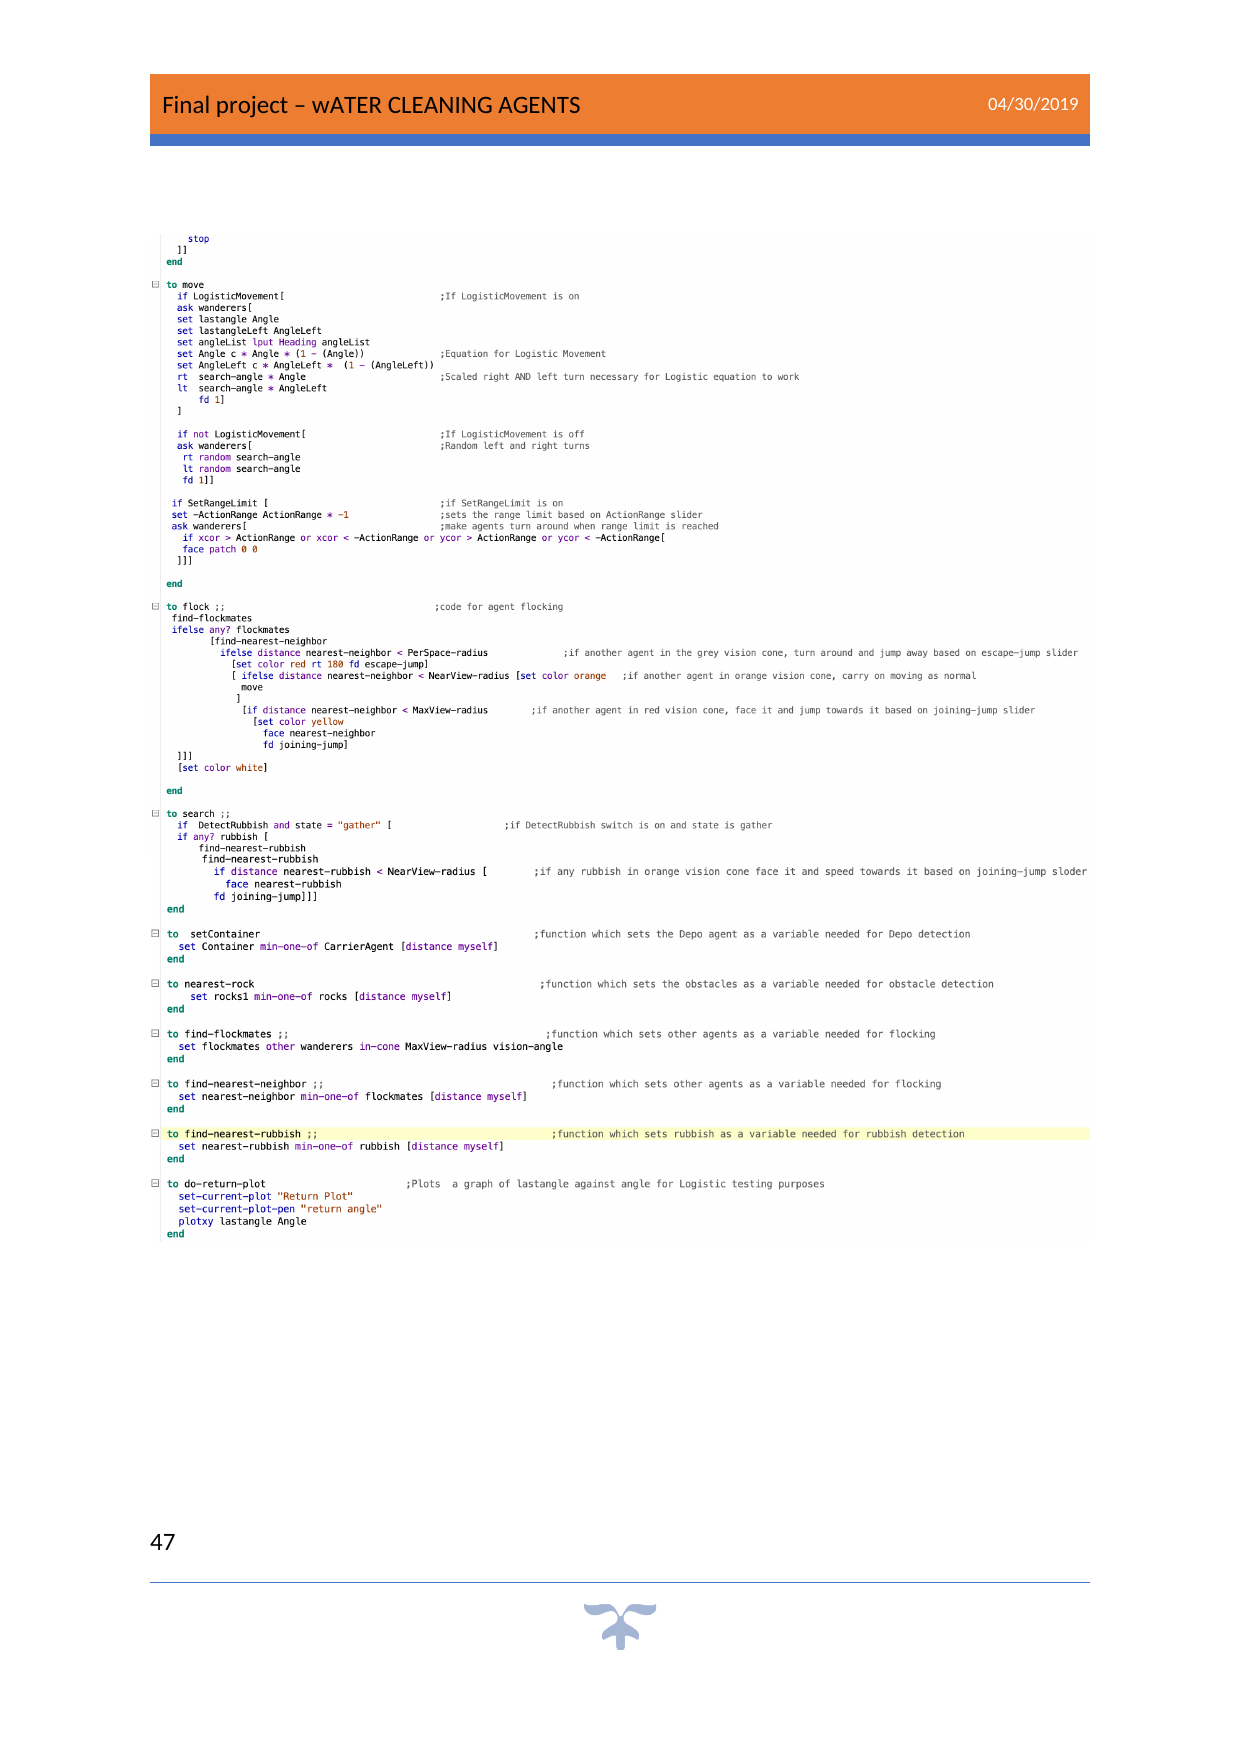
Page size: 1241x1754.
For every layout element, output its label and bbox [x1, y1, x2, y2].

picture [150, 234, 1090, 1242]
